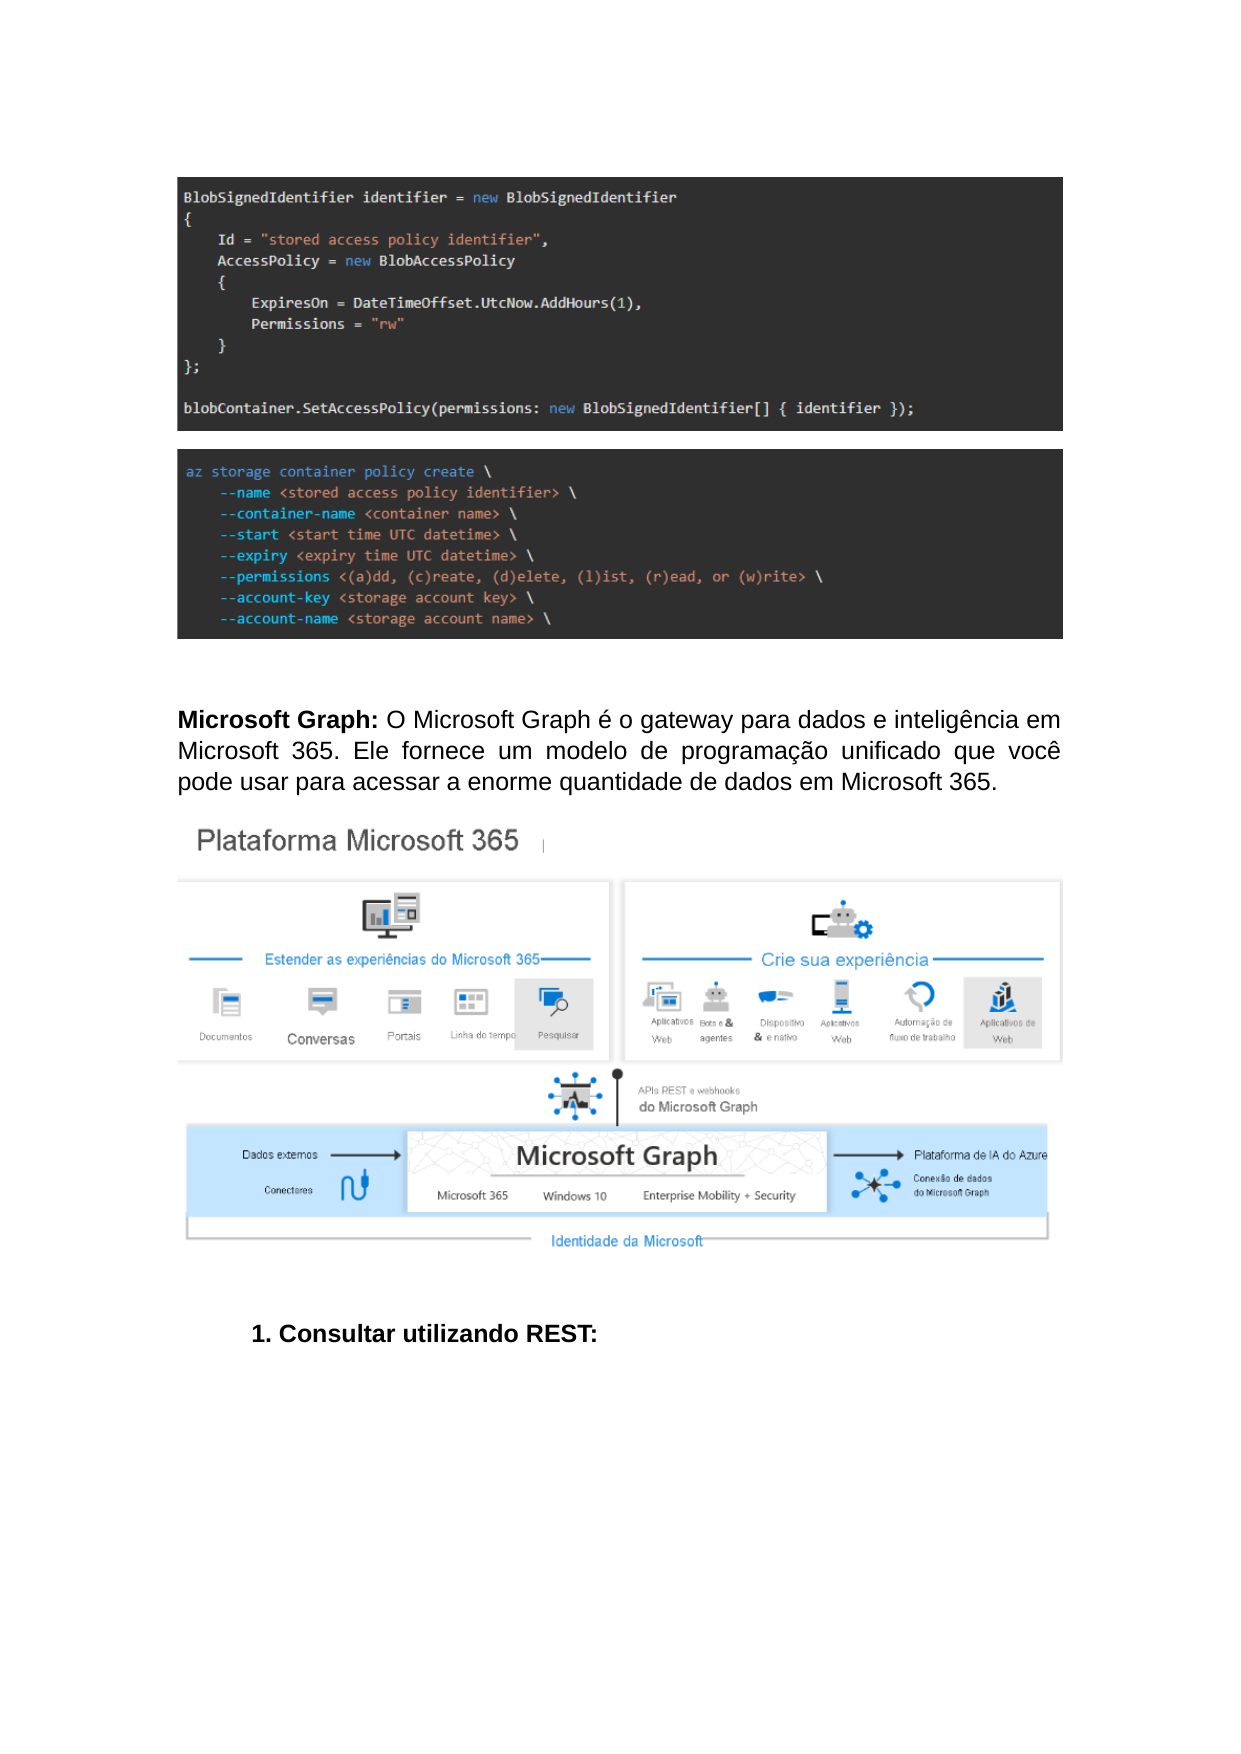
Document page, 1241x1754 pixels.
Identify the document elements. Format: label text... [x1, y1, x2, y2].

picture [177, 177, 1063, 431]
picture [177, 815, 1063, 1253]
text 1. Consultar utilizando REST: [177, 1319, 1063, 1348]
text Microsoft Graph: O Microsoft Graph é o gateway para dados e inteligência em Microsoft 365. Ele fornece um modelo de programação unificado que você pode usar para acessar a enorme quantidade de dados em Microsoft 365. [177, 705, 1063, 796]
picture [177, 449, 1063, 639]
